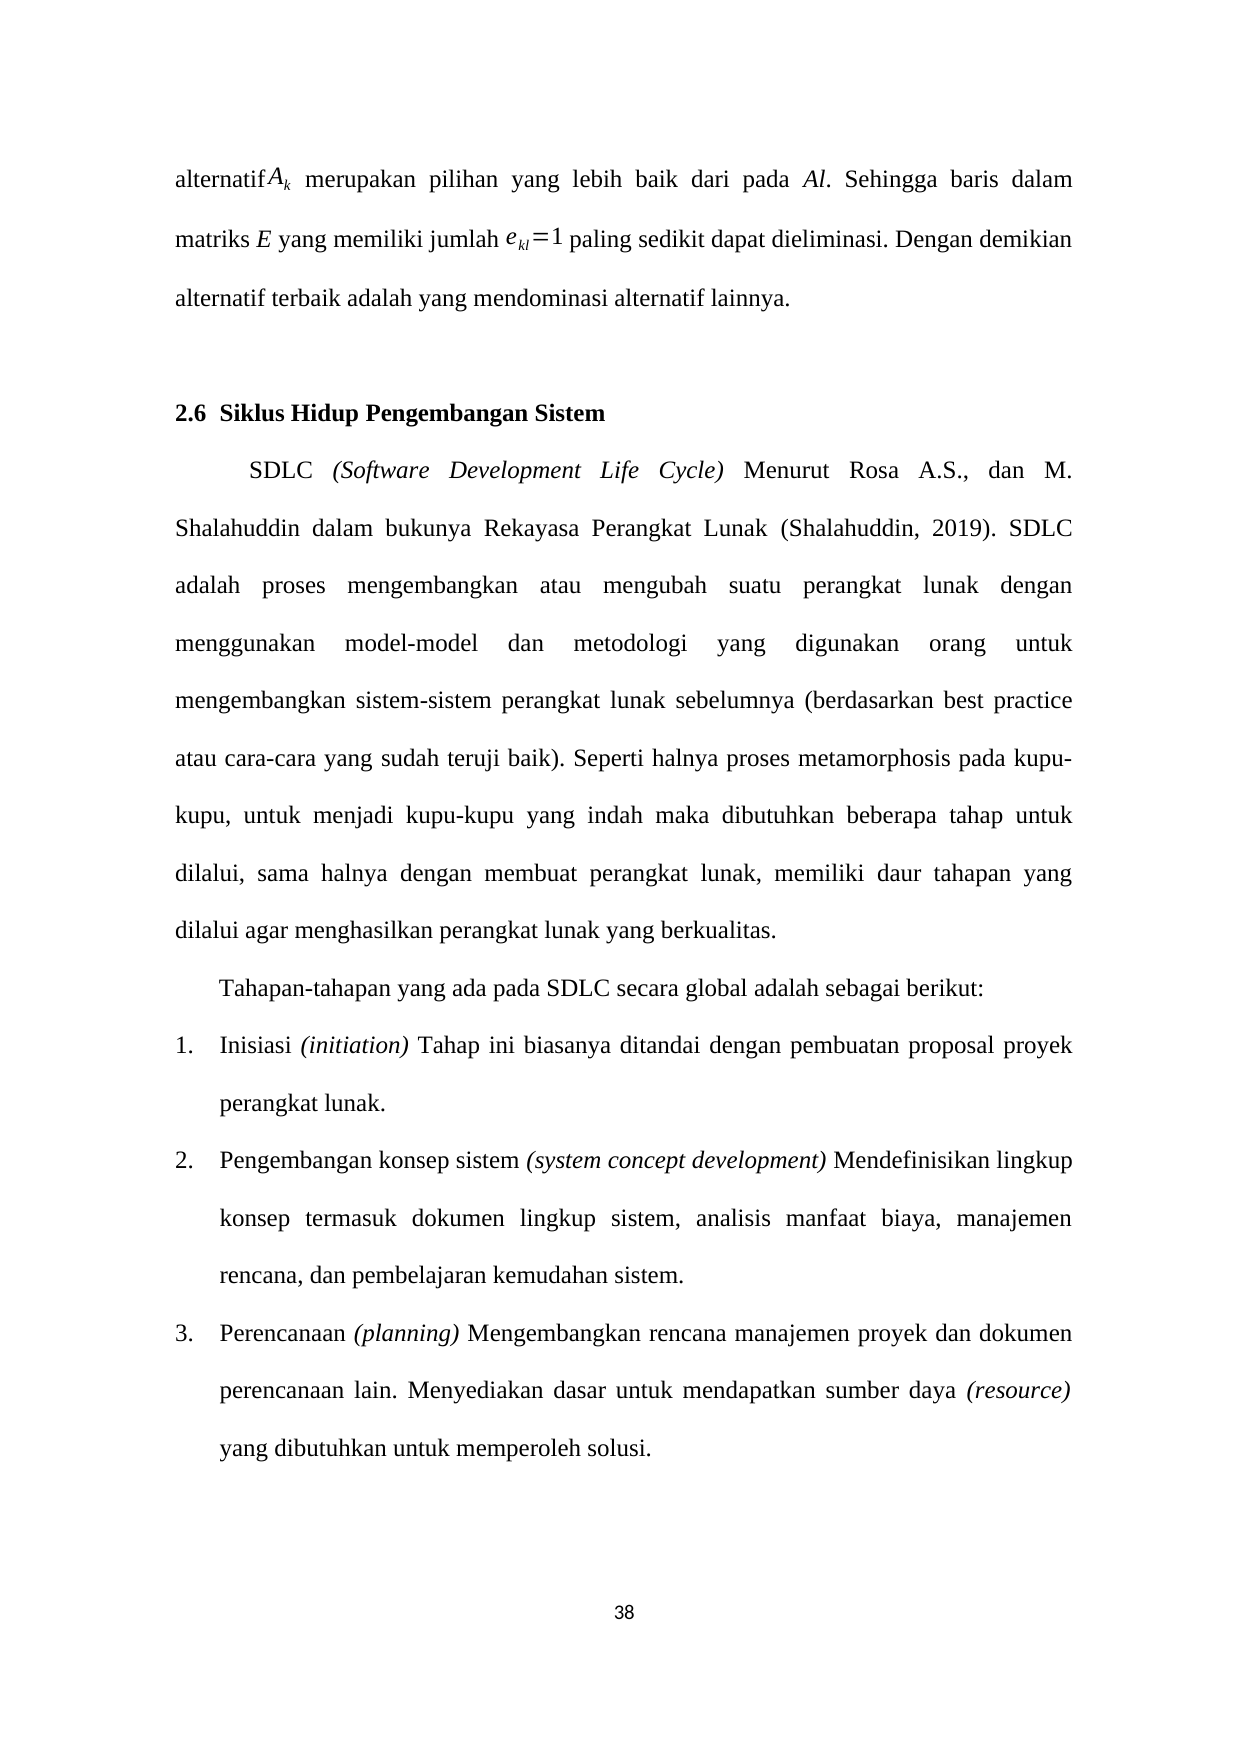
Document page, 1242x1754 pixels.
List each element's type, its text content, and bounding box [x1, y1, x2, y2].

list Inisiasi (initiation) Tahap ini biasanya ditandai dengan pembuatan proposal proyek perangkat lunak. [175, 1030, 1073, 1116]
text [175, 162, 1073, 311]
list Pengembangan konsep sistem (system concept development) Mendefinisikan lingkup konsep termasuk dokumen lingkup sistem, analisis manfaat biaya, manajemen rencana, dan pembelajaran kemudahan sistem. [175, 1145, 1073, 1289]
list Perencanaan (planning) Mengembangkan rencana manajemen proyek dan dokumen perencanaan lain. Menyediakan dasar untuk mendapatkan sumber daya (resource) yang dibutuhkan untuk memperoleh solusi. [175, 1318, 1073, 1461]
list Siklus Hidup Pengembangan Sistem [175, 398, 1073, 426]
text Tahapan-tahapan yang ada pada SDLC secara global adalah sebagai berikut: [175, 973, 1073, 1001]
text SDLC (Software Development Life Cycle) Menurut Rosa A.S., dan M. Shalahuddin dalam bukunya Rekayasa Perangkat Lunak . SDLC adalah proses mengembangkan atau mengubah suatu perangkat lunak dengan menggunakan model-model dan metodologi yang digunakan orang untuk mengembangkan sistem-sistem perangkat lunak sebelumnya (berdasarkan best practice atau cara-cara yang sudah teruji baik). Seperti halnya proses metamorphosis pada kupu-kupu, untuk menjadi kupu-kupu yang indah maka dibutuhkan beberapa tahap untuk dilalui, sama halnya dengan membuat perangkat lunak, memiliki daur tahapan yang dilalui agar menghasilkan perangkat lunak yang berkualitas. [175, 455, 1073, 944]
